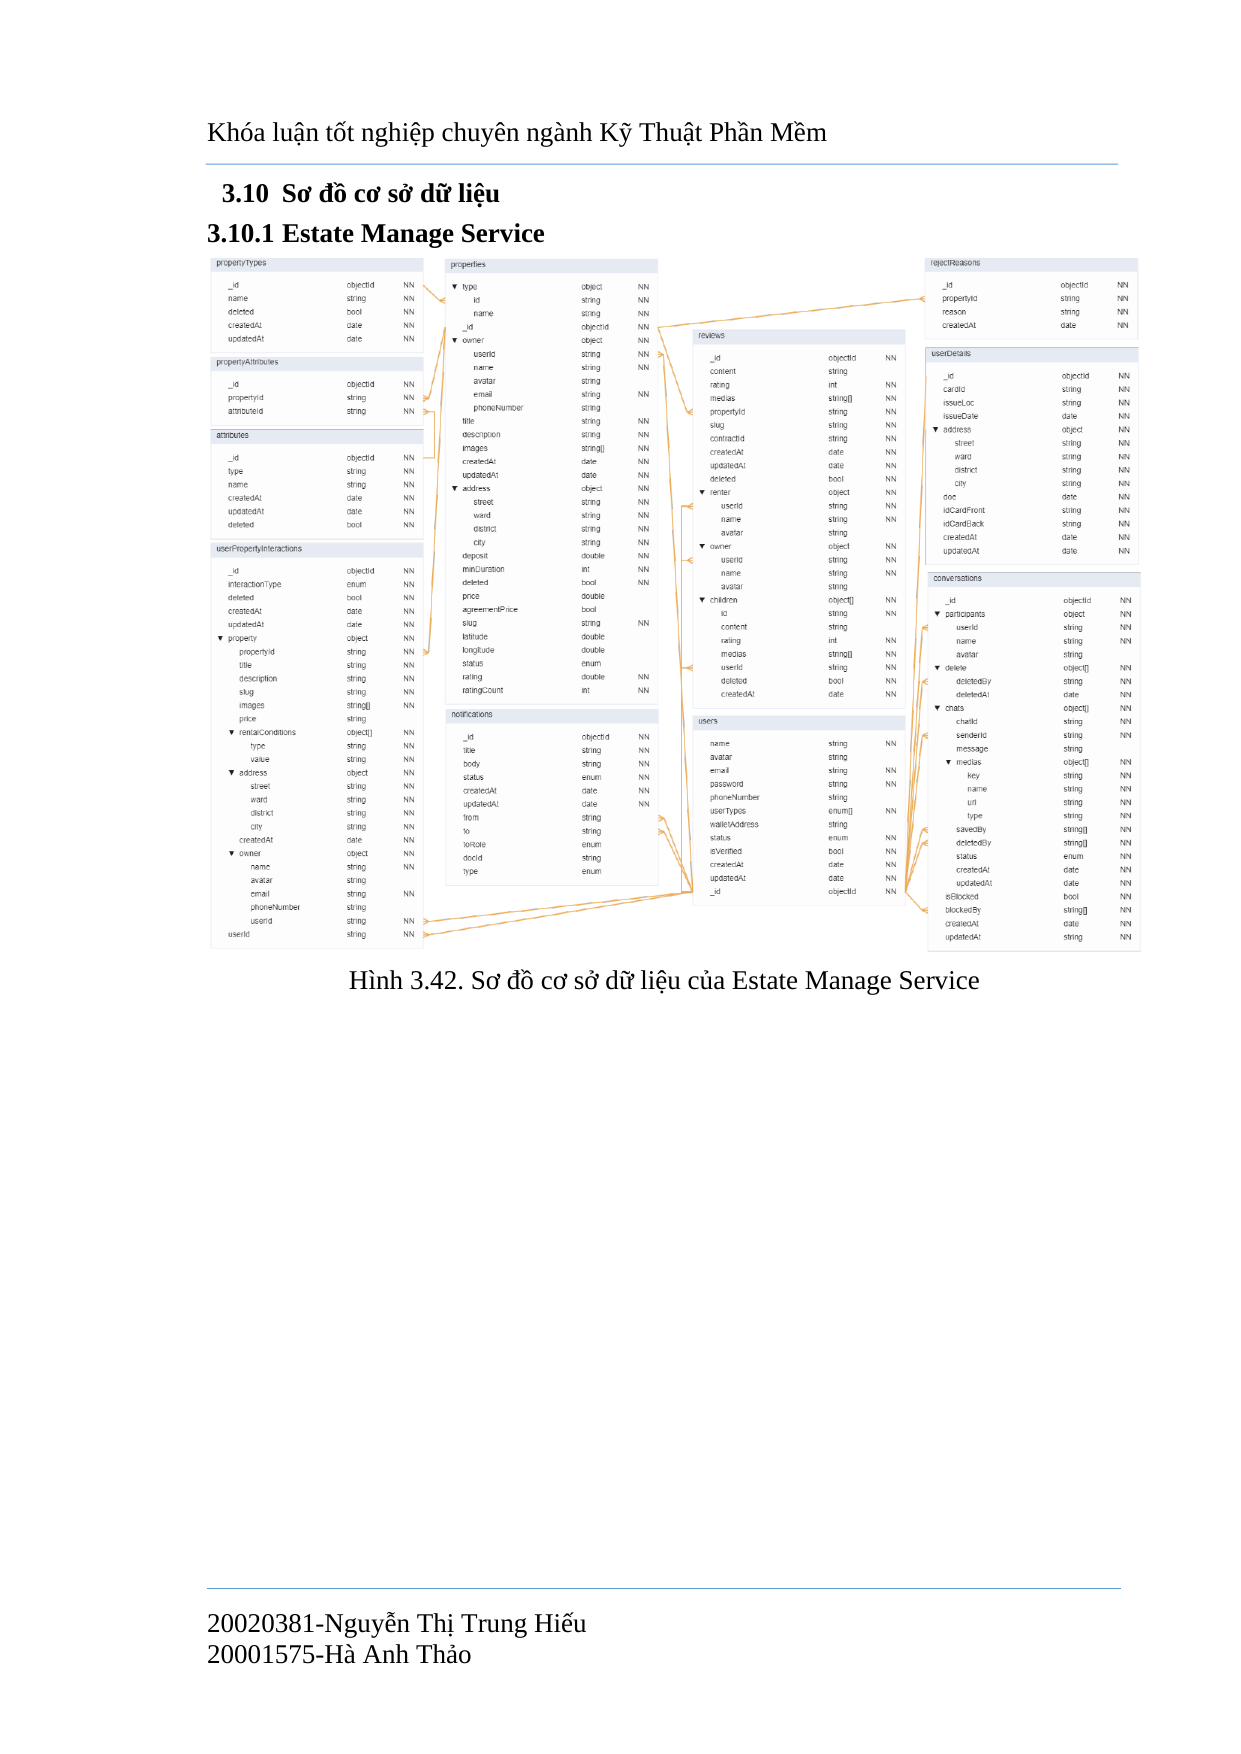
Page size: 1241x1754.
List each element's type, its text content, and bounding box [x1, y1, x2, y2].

picture [206, 258, 1144, 955]
subtitle Estate Manage Service [207, 218, 1122, 249]
subtitle Sơ đồ cơ sở dữ liệu [222, 177, 1122, 208]
